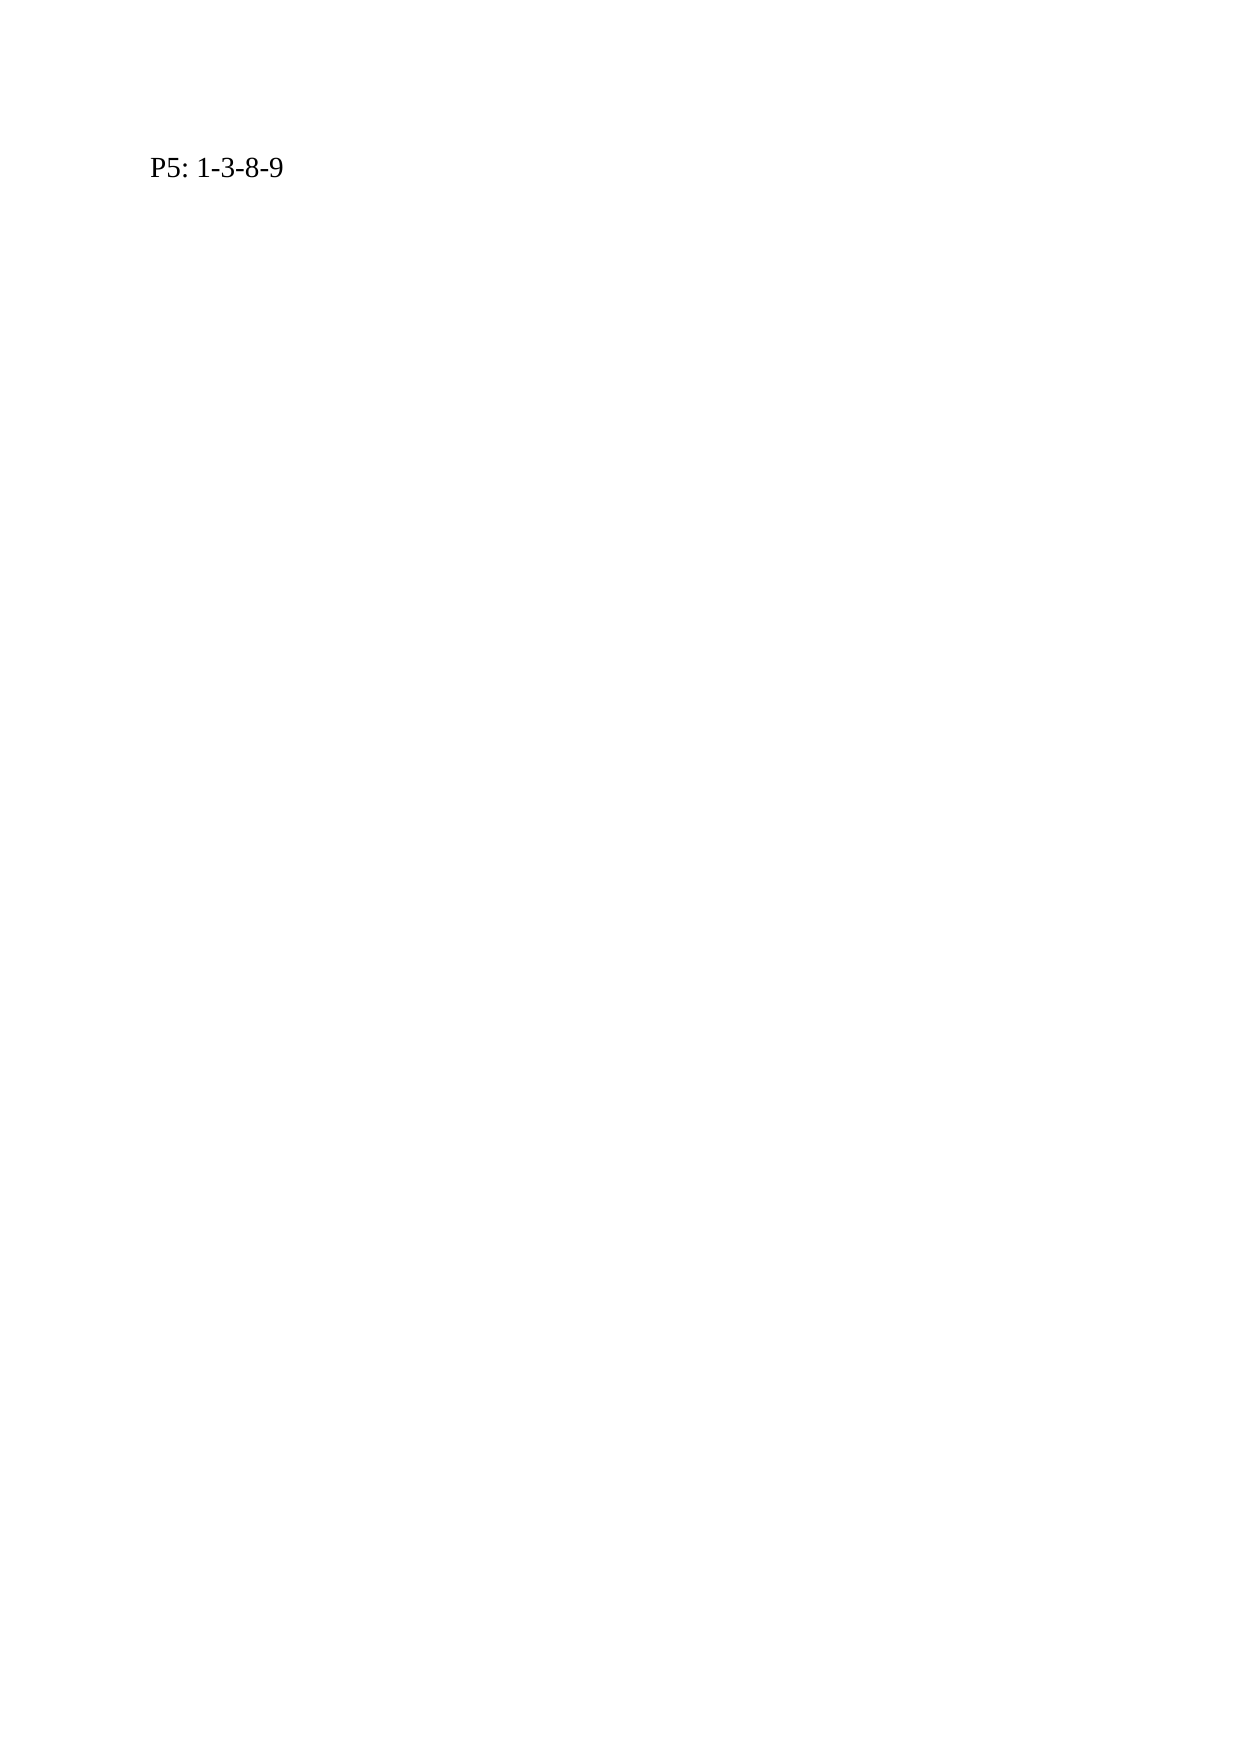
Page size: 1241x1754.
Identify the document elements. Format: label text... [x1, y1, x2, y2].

text P5: 1-3-8-9 [150, 150, 1090, 183]
